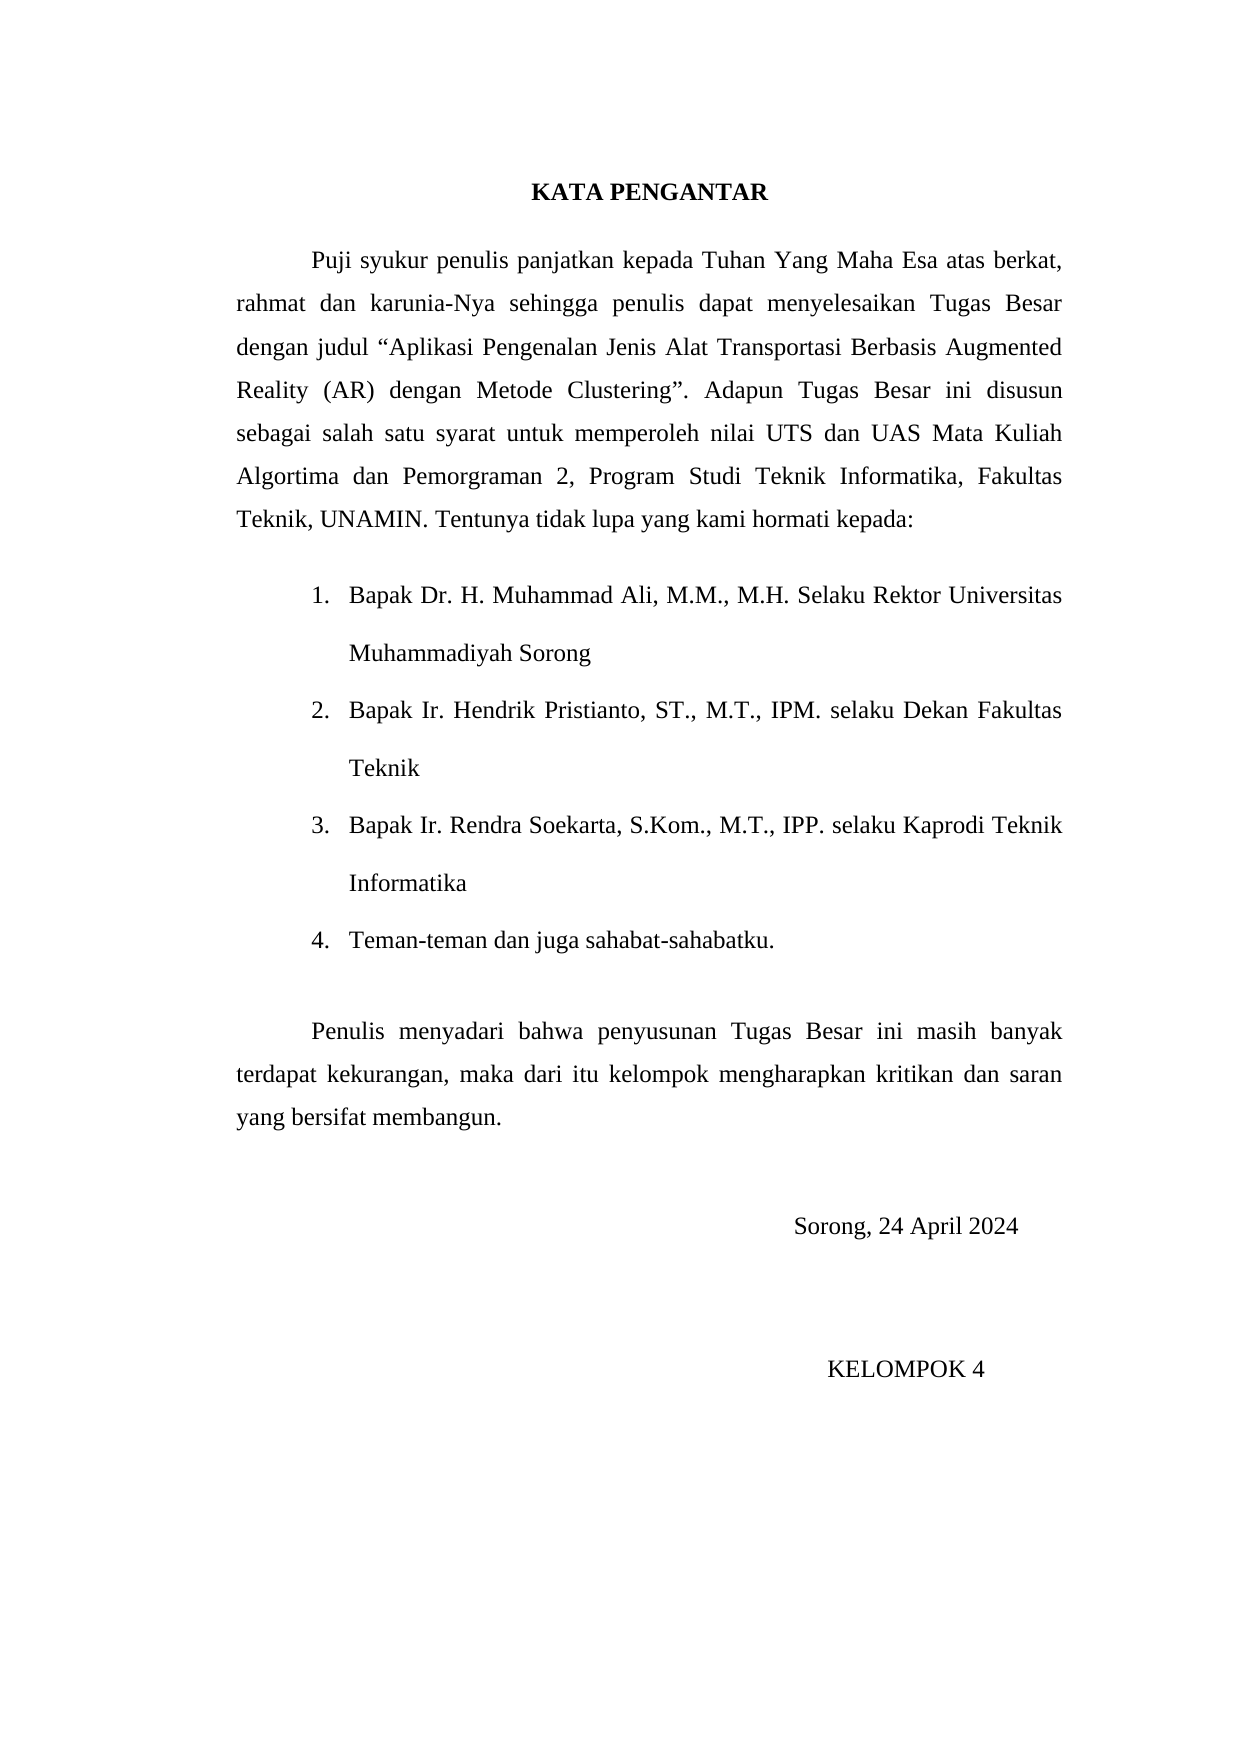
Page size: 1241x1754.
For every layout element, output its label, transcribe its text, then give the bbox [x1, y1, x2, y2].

list Bapak Ir. Rendra Soekarta, S.Kom., M.T., IPP. selaku Kaprodi Teknik Informatika [311, 810, 1063, 896]
list Bapak Ir. Hendrik Pristianto, ST., M.T., IPM. selaku Dekan Fakultas Teknik [311, 695, 1063, 781]
table_cell KELOMPOK 4 [755, 1354, 1057, 1409]
subtitle KATA PENGANTAR [236, 177, 1063, 206]
list Bapak Dr. H. Muhammad Ali, M.M., M.H. Selaku Rektor Universitas Muhammadiyah Sorong [311, 580, 1063, 666]
list Teman-teman dan juga sahabat-sahabatku. [311, 925, 1063, 954]
text Puji syukur penulis panjatkan kepada Tuhan Yang Maha Esa atas berkat, rahmat dan karunia-Nya sehingga penulis dapat menyelesaikan Tugas Besar dengan judul “Aplikasi Pengenalan Jenis Alat Transportasi Berbasis Augmented Reality (AR) dengan Metode Clustering”. Adapun Tugas Besar ini disusun sebagai salah satu syarat untuk memperoleh nilai UTS dan UAS Mata Kuliah Algortima dan Pemorgraman 2, Program Studi Teknik Informatika, Fakultas Teknik, UNAMIN. Tentunya tidak lupa yang kami hormati kepada: [236, 245, 1063, 533]
table_header Sorong, 24 April 2024 [755, 1211, 1057, 1354]
text Penulis menyadari bahwa penyusunan Tugas Besar ini masih banyak terdapat kekurangan, maka dari itu kelompok mengharapkan kritikan dan saran yang bersifat membangun. [236, 1016, 1063, 1131]
